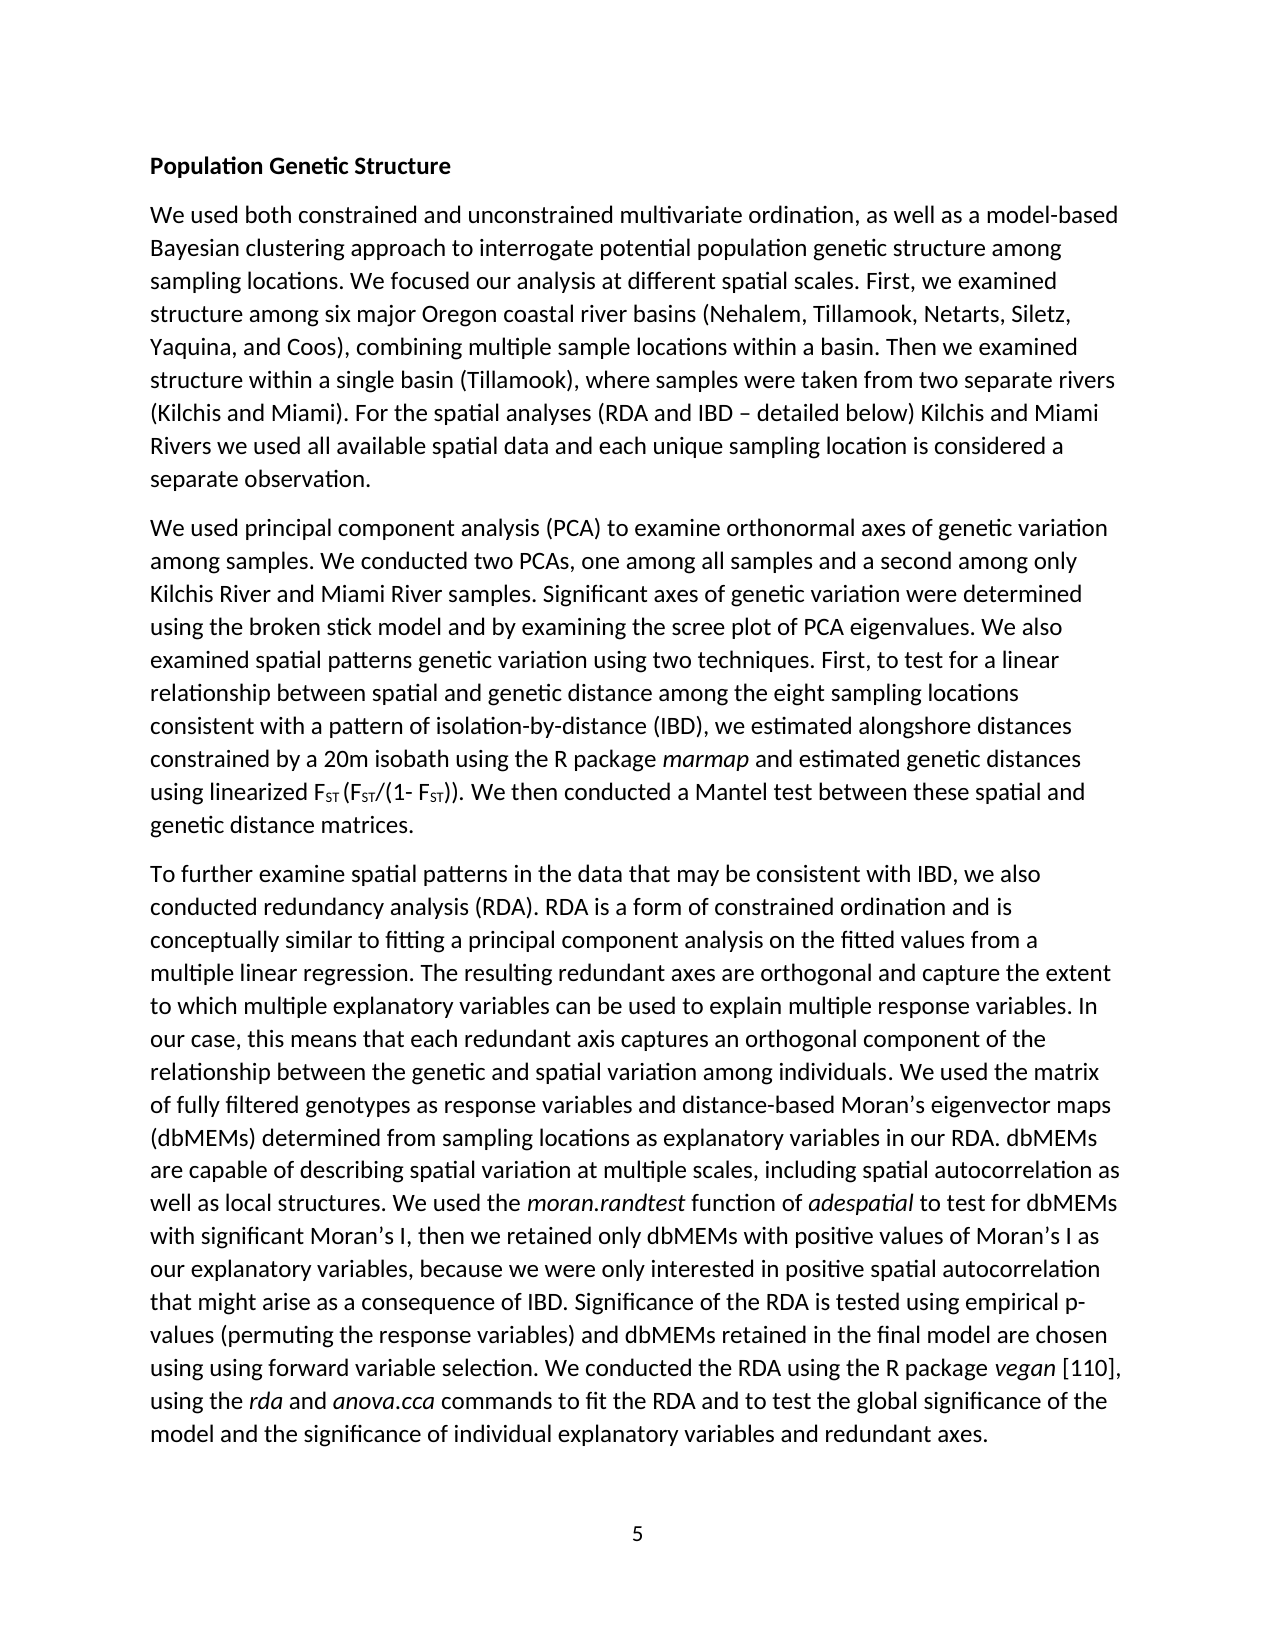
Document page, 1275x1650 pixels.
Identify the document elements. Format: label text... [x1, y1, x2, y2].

text Population Genetic Structure [150, 150, 1125, 181]
text To further examine spatial patterns in the data that may be consistent with IBD, we also conducted redundancy analysis (RDA). RDA is a form of constrained ordination and is conceptually similar to fitting a principal component analysis on the fitted values from a multiple linear regression. The resulting redundant axes are orthogonal and capture the extent to which multiple explanatory variables can be used to explain multiple response variables. In our case, this means that each redundant axis captures an orthogonal component of the relationship between the genetic and spatial variation among individuals. We used the matrix of fully filtered genotypes as response variables and distance-based Moran’s eigenvector maps (dbMEMs) determined from sampling locations as explanatory variables in our RDA. dbMEMs are capable of describing spatial variation at multiple scales, including spatial autocorrelation as well as local structures. We used the moran.randtest function of adespatial to test for dbMEMs with significant Moran’s I, then we retained only dbMEMs with positive values of Moran’s I as our explanatory variables, because we were only interested in positive spatial autocorrelation that might arise as a consequence of IBD. Significance of the RDA is tested using empirical p-values (permuting the response variables) and dbMEMs retained in the final model are chosen using using forward variable selection. We conducted the RDA using the R package vegan [110], using the rda and anova.cca commands to fit the RDA and to test the global significance of the model and the significance of individual explanatory variables and redundant axes. [150, 858, 1125, 1448]
text We used principal component analysis (PCA) to examine orthonormal axes of genetic variation among samples. We conducted two PCAs, one among all samples and a second among only Kilchis River and Miami River samples. Significant axes of genetic variation were determined using the broken stick model and by examining the scree plot of PCA eigenvalues. We also examined spatial patterns genetic variation using two techniques. First, to test for a linear relationship between spatial and genetic distance among the eight sampling locations consistent with a pattern of isolation-by-distance (IBD), we estimated alongshore distances constrained by a 20m isobath using the R package marmap and estimated genetic distances using linearized FST (FST/(1- FST)). We then conducted a Mantel test between these spatial and genetic distance matrices. [150, 512, 1125, 839]
text We used both constrained and unconstrained multivariate ordination, as well as a model-based Bayesian clustering approach to interrogate potential population genetic structure among sampling locations. We focused our analysis at different spatial scales. First, we examined structure among six major Oregon coastal river basins (Nehalem, Tillamook, Netarts, Siletz, Yaquina, and Coos), combining multiple sample locations within a basin. Then we examined structure within a single basin (Tillamook), where samples were taken from two separate rivers (Kilchis and Miami). For the spatial analyses (RDA and IBD – detailed below) Kilchis and Miami Rivers we used all available spatial data and each unique sampling location is considered a separate observation. [150, 199, 1125, 493]
